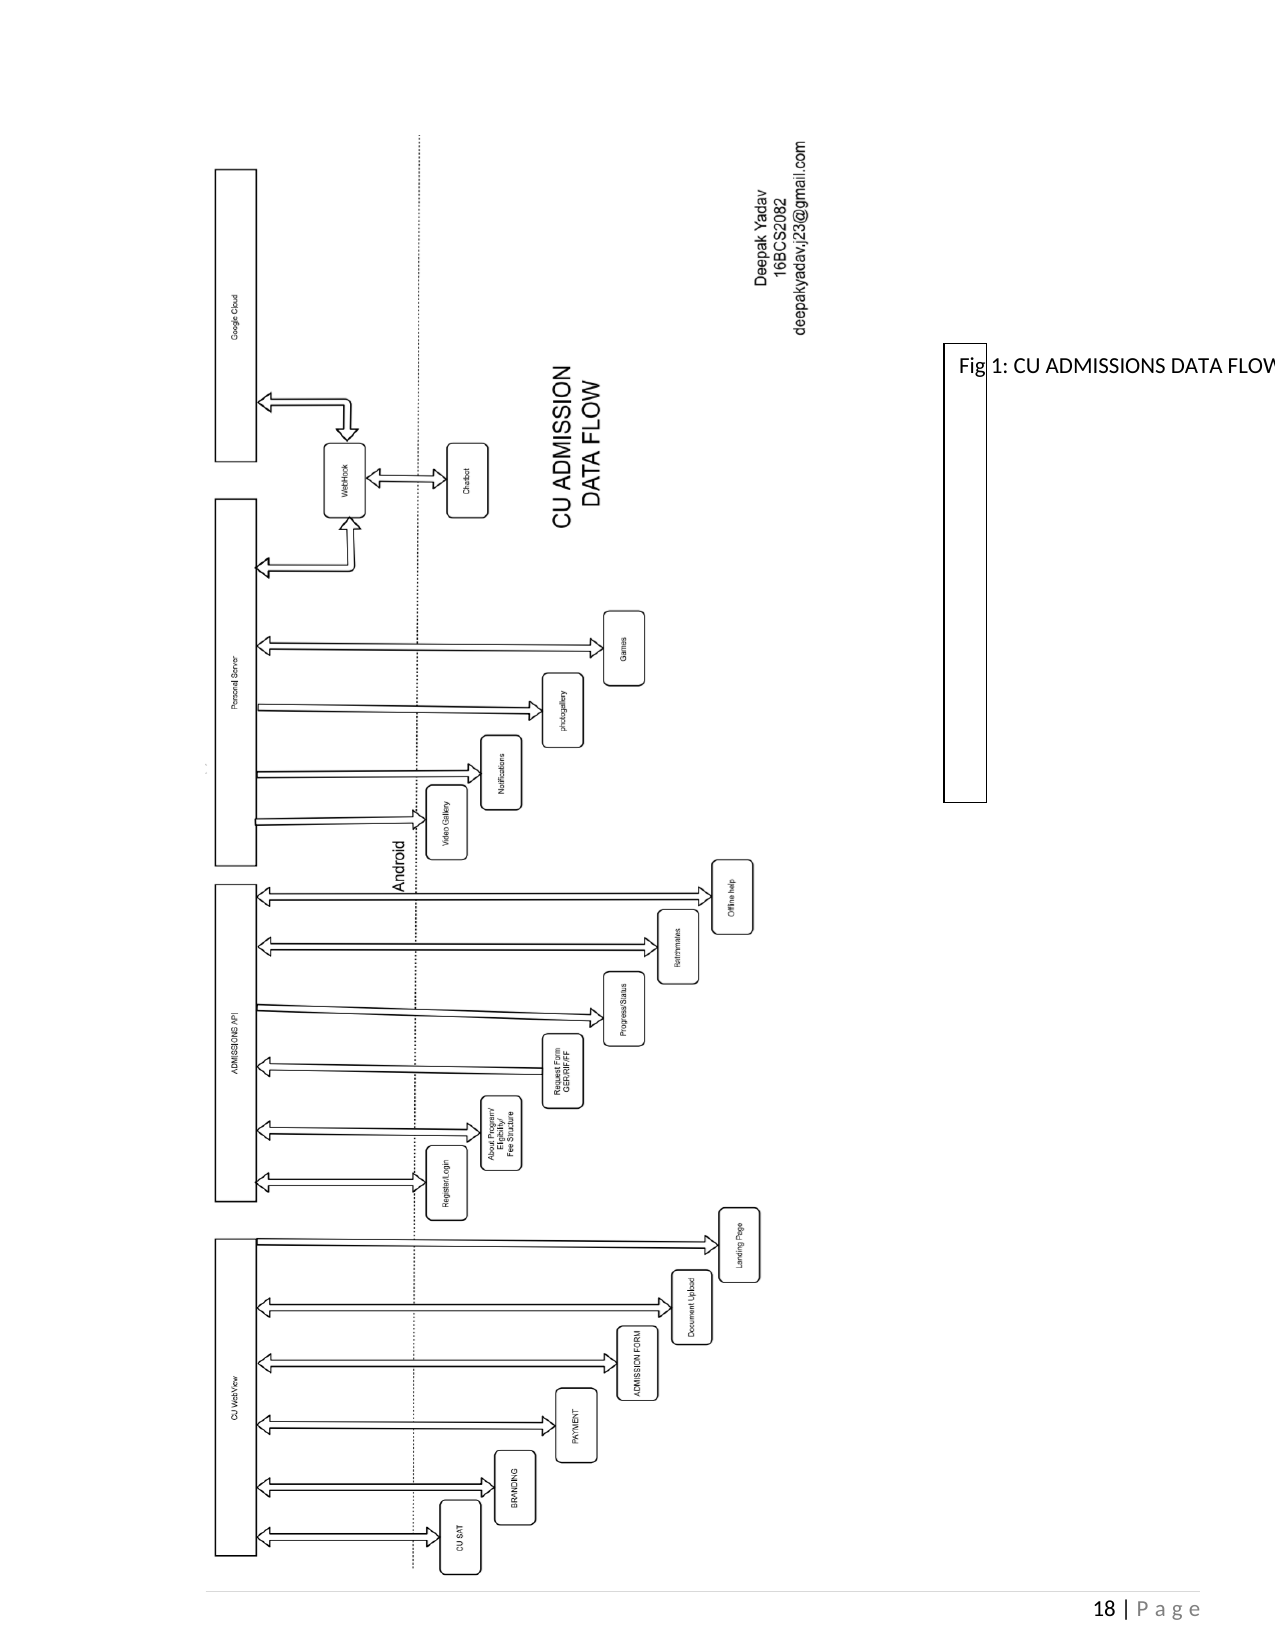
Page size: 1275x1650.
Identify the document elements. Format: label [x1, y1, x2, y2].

picture [205, 135, 936, 1576]
